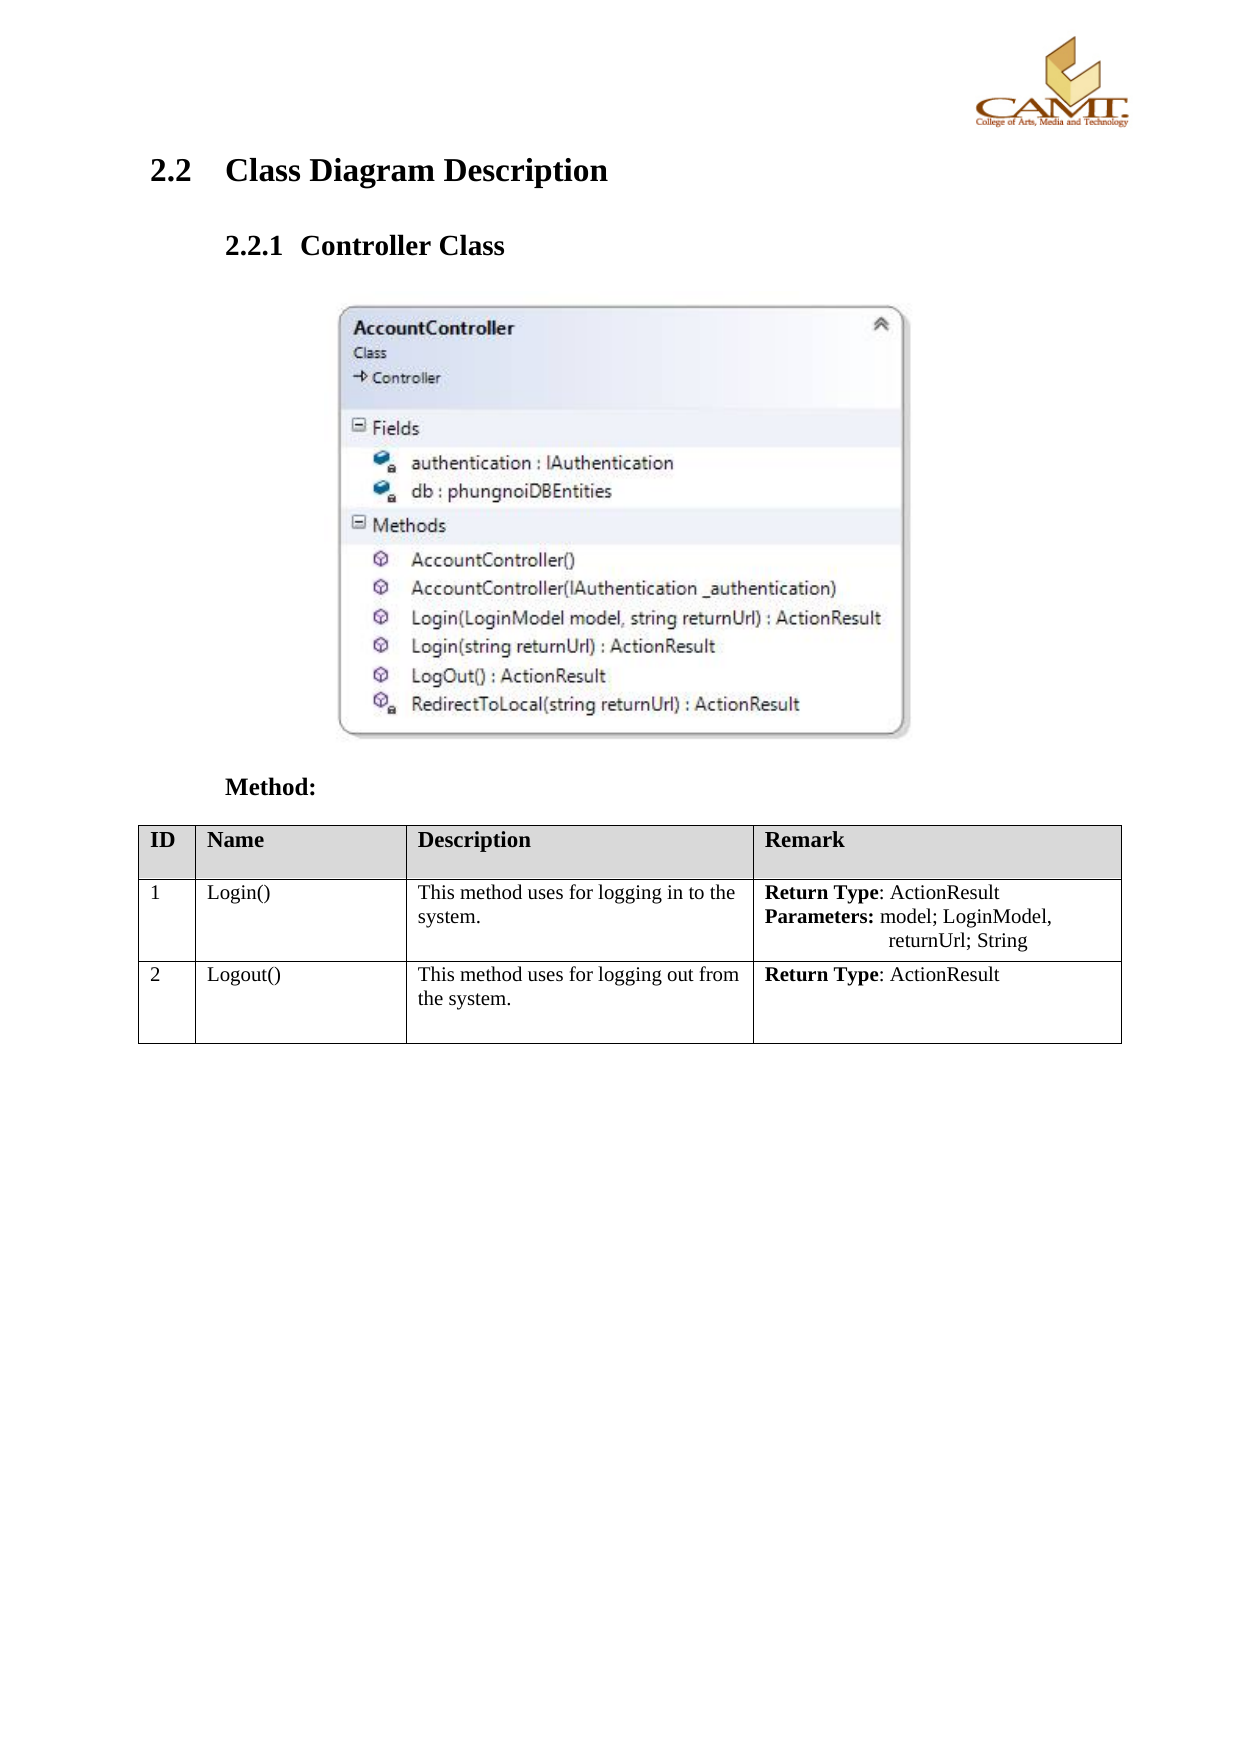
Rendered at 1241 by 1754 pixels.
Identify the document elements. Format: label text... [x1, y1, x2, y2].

picture [324, 291, 917, 747]
table_cell Logout() [196, 962, 406, 1043]
table_cell This method uses for logging out from the system. [407, 962, 753, 1043]
table_header Remark [754, 826, 1121, 878]
table_header Description [407, 826, 753, 878]
text Method: [150, 772, 1090, 800]
table_cell Login() [196, 880, 406, 961]
table_header ID [139, 826, 195, 878]
subtitle Class Diagram Description [150, 150, 1090, 188]
table_cell 2 [139, 962, 195, 1043]
table_header Name [196, 826, 406, 878]
picture [967, 29, 1133, 129]
subtitle 2.2.1 Controller Class [150, 228, 1090, 262]
table_cell Return Type: ActionResult [754, 962, 1121, 1043]
table_cell This method uses for logging in to the system. [407, 880, 753, 961]
table_cell 1 [139, 880, 195, 961]
table_cell Return Type: ActionResult Parameters: model; LoginModel, returnUrl; String [754, 880, 1121, 961]
